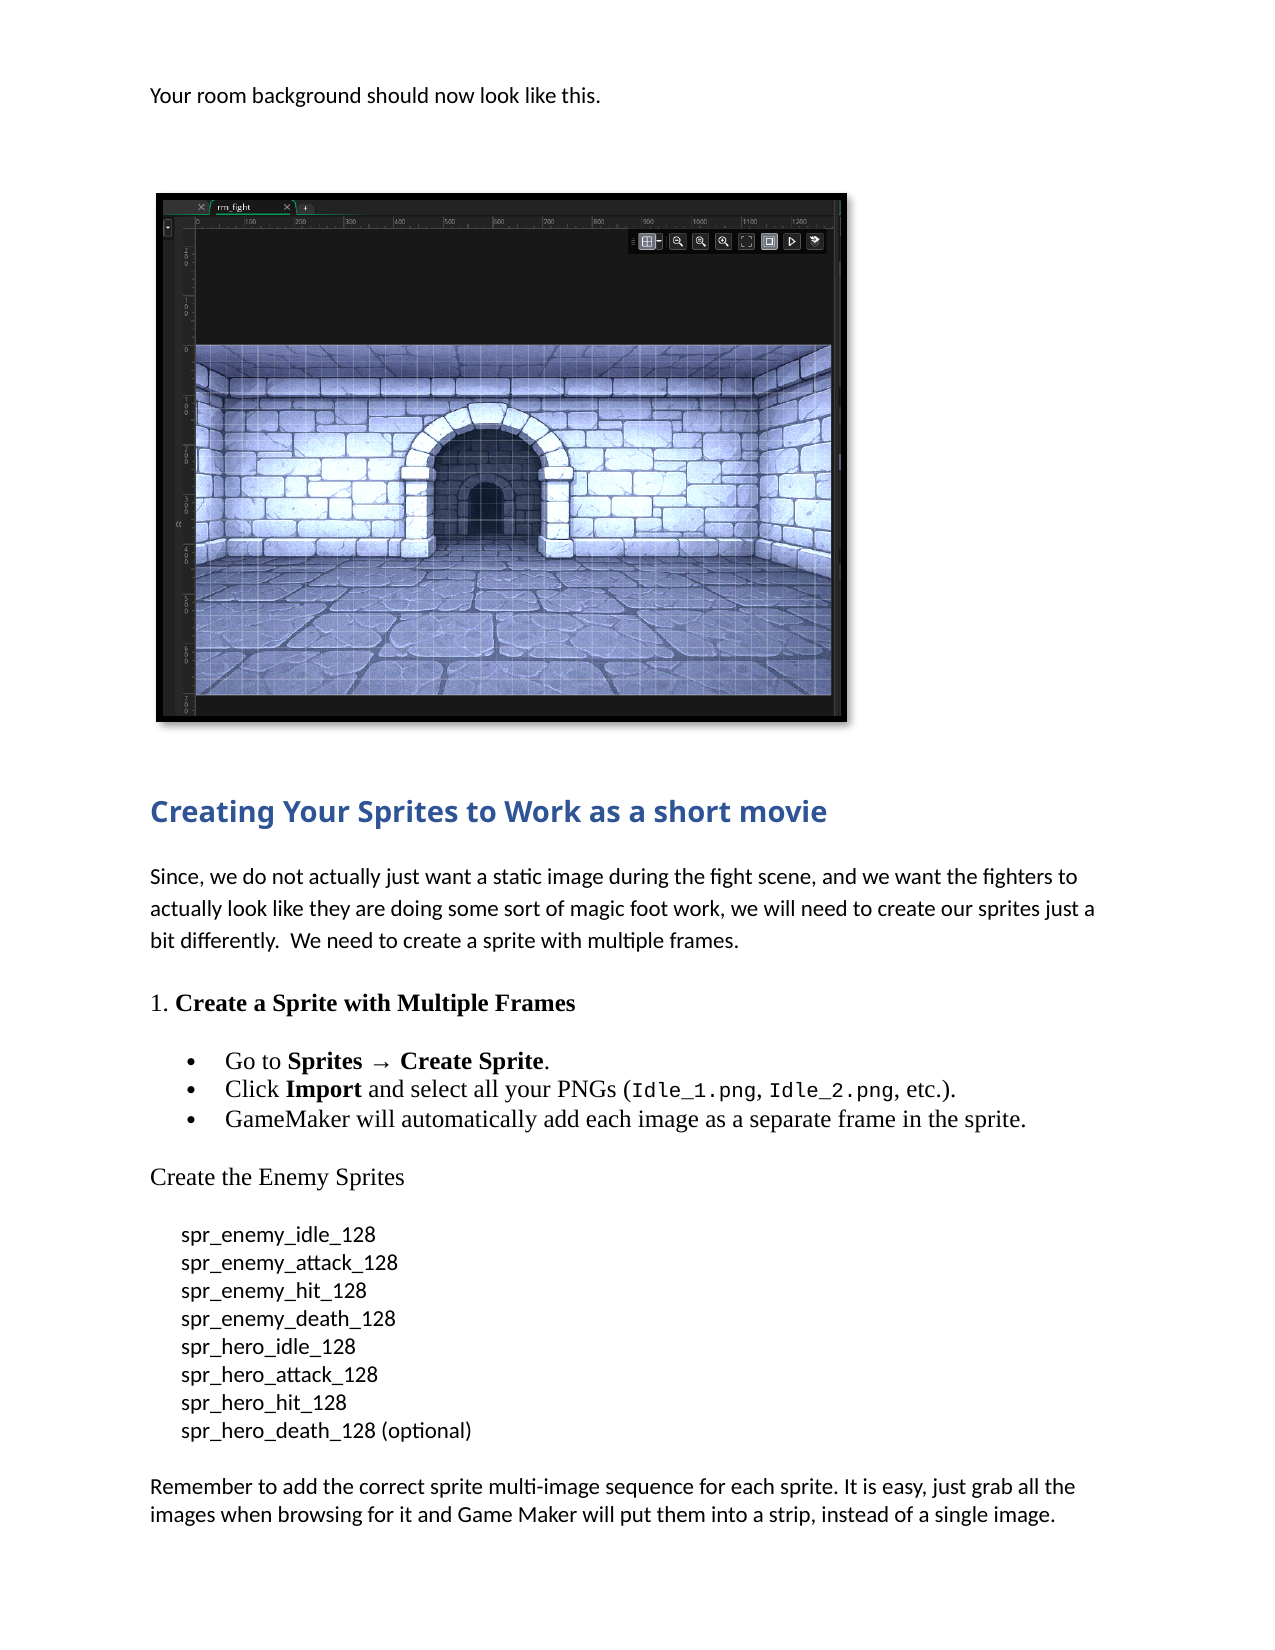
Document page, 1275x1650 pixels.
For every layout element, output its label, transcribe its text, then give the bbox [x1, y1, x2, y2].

text spr_hero_attack_128 [150, 1360, 1125, 1388]
text Remember to add the correct sprite multi-image sequence for each sprite. It is easy, just grab all the images when browsing for it and Game Maker will put them into a strip, instead of a single image. [150, 1472, 1125, 1528]
text spr_enemy_death_128 [150, 1304, 1125, 1332]
subtitle Creating Your Sprites to Work as a short movie [150, 791, 1125, 831]
text spr_enemy_hit_128 [150, 1276, 1125, 1304]
text spr_hero_death_128 (optional) [150, 1416, 1125, 1444]
text 1. Create a Sprite with Multiple Frames [150, 988, 1125, 1017]
list Go to Sprites → Create Sprite. [187, 1046, 1125, 1074]
text spr_hero_idle_128 [150, 1332, 1125, 1360]
text Since, we do not actually just want a static image during the fight scene, and we want the fighters to actually look like they are doing some sort of magic foot work, we will need to create our sprites just a bit differently. We need to create a sprite with multiple frames. [150, 862, 1125, 954]
picture [163, 200, 841, 716]
list GameMaker will automatically add each image as a separate frame in the sprite. [187, 1104, 1125, 1133]
text Create the Enemy Sprites [150, 1162, 1125, 1191]
text spr_enemy_idle_128 [150, 1220, 1125, 1248]
text spr_enemy_attack_128 [150, 1248, 1125, 1276]
text spr_hero_hit_128 [150, 1388, 1125, 1416]
list Click Import and select all your PNGs (Idle_1.png, Idle_2.png, etc.). [187, 1074, 1125, 1104]
text Your room background should now look like this. [150, 81, 1125, 109]
